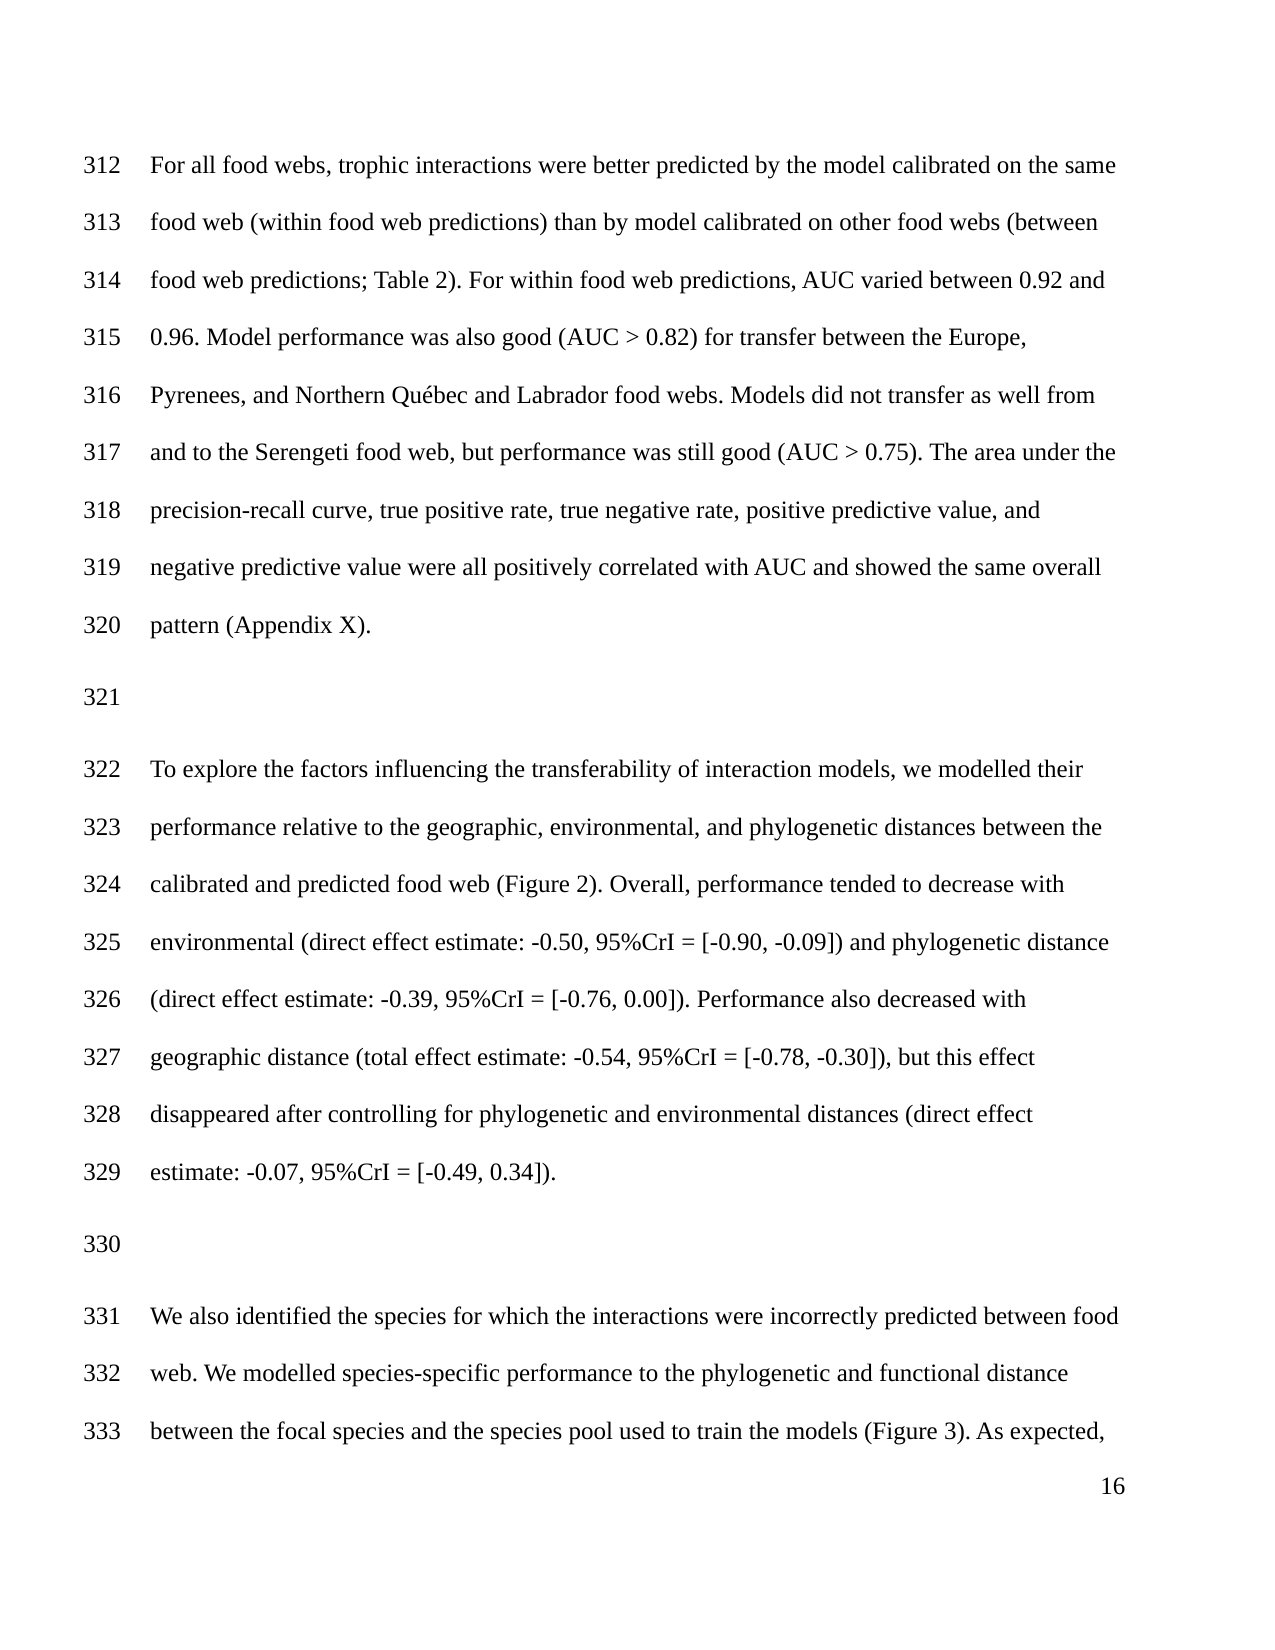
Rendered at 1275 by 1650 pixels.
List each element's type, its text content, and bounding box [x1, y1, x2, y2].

text For all food webs, trophic interactions were better predicted by the model calibrated on the same food web (within food web predictions) than by model calibrated on other food webs (between food web predictions; Table 2). For within food web predictions, AUC varied between 0.92 and 0.96. Model performance was also good (AUC > 0.82) for transfer between the Europe, Pyrenees, and Northern Québec and Labrador food webs. Models did not transfer as well from and to the Serengeti food web, but performance was still good (AUC > 0.75). The area under the precision-recall curve, true positive rate, true negative rate, positive predictive value, and negative predictive value were all positively correlated with AUC and showed the same overall pattern (Appendix X). [150, 150, 1125, 639]
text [150, 1301, 1125, 1444]
text To explore the factors influencing the transferability of interaction models, we modelled their performance relative to the geographic, environmental, and phylogenetic distances between the calibrated and predicted food web (Figure 2). Overall, performance tended to decrease with environmental (direct effect estimate: -0.50, 95%CrI = [-0.90, -0.09]) and phylogenetic distance (direct effect estimate: -0.39, 95%CrI = [-0.76, 0.00]). Performance also decreased with geographic distance (total effect estimate: -0.54, 95%CrI = [-0.78, -0.30]), but this effect disappeared after controlling for phylogenetic and environmental distances (direct effect estimate: -0.07, 95%CrI = [-0.49, 0.34]). [150, 754, 1125, 1185]
